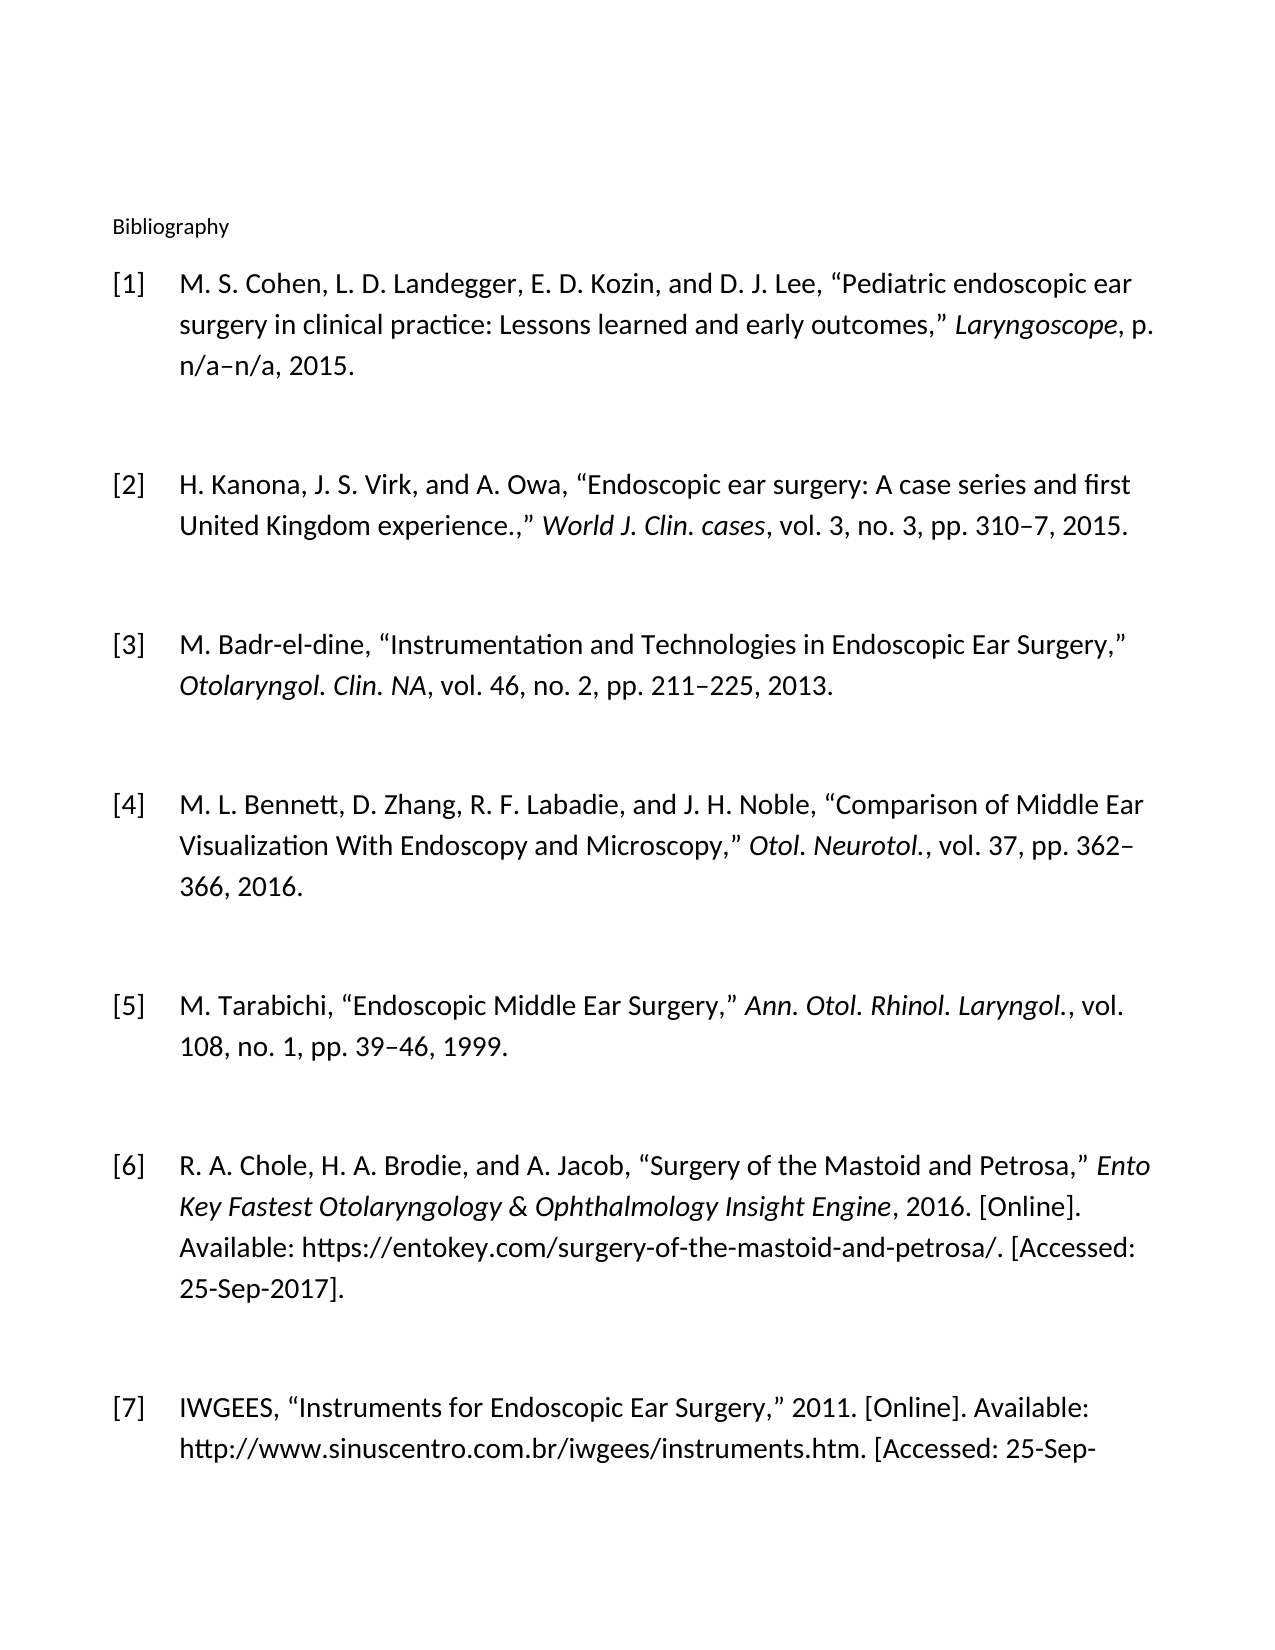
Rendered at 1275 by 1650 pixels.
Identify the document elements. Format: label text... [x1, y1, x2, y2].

text [1] M. S. Cohen, L. D. Landegger, E. D. Kozin, and D. J. Lee, “Pediatric endoscopic ear surgery in clinical practice: Lessons learned and early outcomes,” Laryngoscope, p. n/a–n/a, 2015. [112, 265, 1162, 383]
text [112, 1389, 1162, 1466]
text [4] M. L. Bennett, D. Zhang, R. F. Labadie, and J. H. Noble, “Comparison of Middle Ear Visualization With Endoscopy and Microscopy,” Otol. Neurotol., vol. 37, pp. 362–366, 2016. [112, 786, 1162, 904]
text [2] H. Kanona, J. S. Virk, and A. Owa, “Endoscopic ear surgery: A case series and first United Kingdom experience.,” World J. Clin. cases, vol. 3, no. 3, pp. 310–7, 2015. [112, 466, 1162, 543]
text Bibliography [112, 203, 1162, 243]
text [3] M. Badr-el-dine, “Instrumentation and Technologies in Endoscopic Ear Surgery,” Otolaryngol. Clin. NA, vol. 46, no. 2, pp. 211–225, 2013. [112, 626, 1162, 703]
text [6] R. A. Chole, H. A. Brodie, and A. Jacob, “Surgery of the Mastoid and Petrosa,” Ento Key Fastest Otolaryngology & Ophthalmology Insight Engine, 2016. [Online]. Available: https://entokey.com/surgery-of-the-mastoid-and-petrosa/. [Accessed: 25-Sep-2017]. [112, 1147, 1162, 1306]
text [5] M. Tarabichi, “Endoscopic Middle Ear Surgery,” Ann. Otol. Rhinol. Laryngol., vol. 108, no. 1, pp. 39–46, 1999. [112, 987, 1162, 1064]
